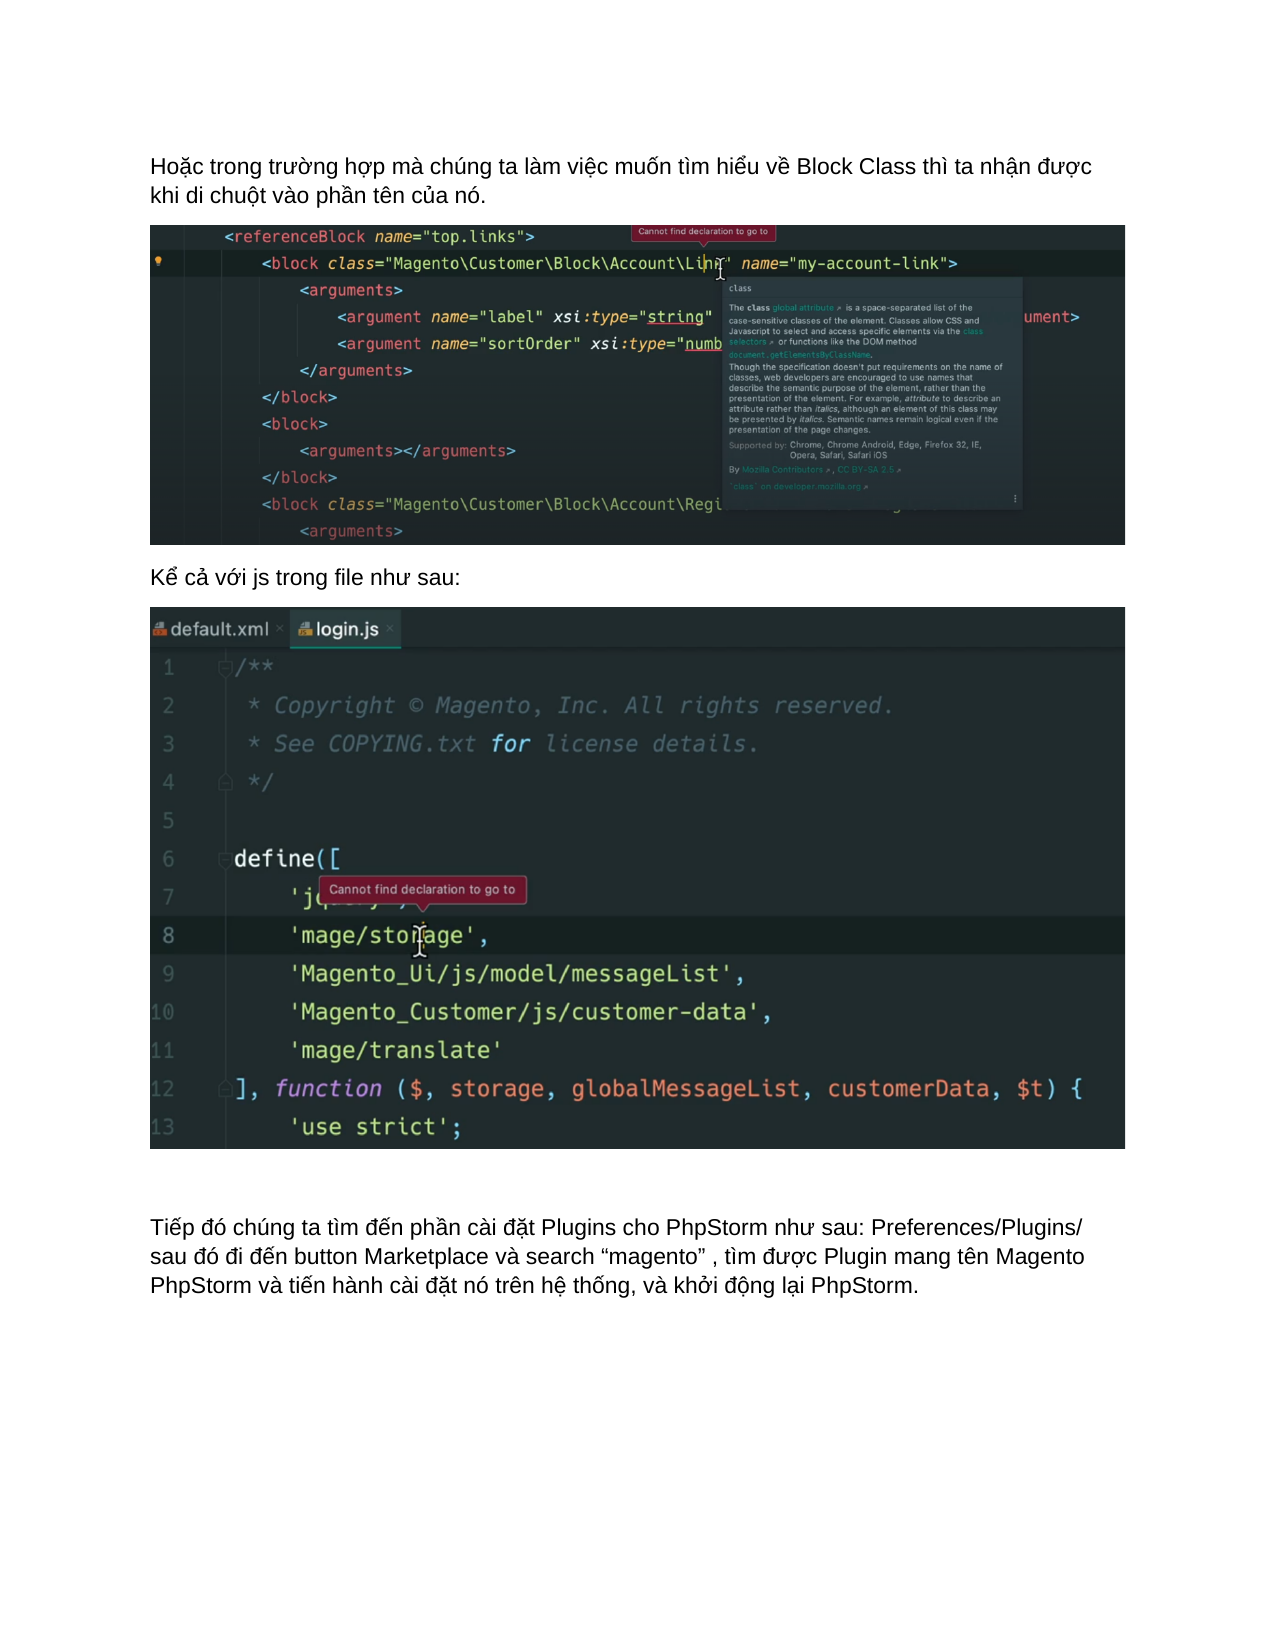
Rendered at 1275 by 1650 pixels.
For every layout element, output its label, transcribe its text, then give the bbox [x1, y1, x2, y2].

text Hoặc trong trường hợp mà chúng ta làm việc muốn tìm hiểu về Block Class thì ta nhận được khi di chuột vào phần tên của nó. [150, 150, 1125, 208]
text Kể cả với js trong file như sau: [150, 561, 1125, 591]
picture [150, 607, 1125, 1149]
picture [150, 225, 1125, 545]
text Tiếp đó chúng ta tìm đến phần cài đặt Plugins cho PhpStorm như sau: Preferences/Plugins/ sau đó đi đến button Marketplace và search “magento” , tìm được Plugin mang tên Magento PhpStorm và tiến hành cài đặt nó trên hệ thống, và khởi động lại PhpStorm. [150, 1211, 1125, 1298]
